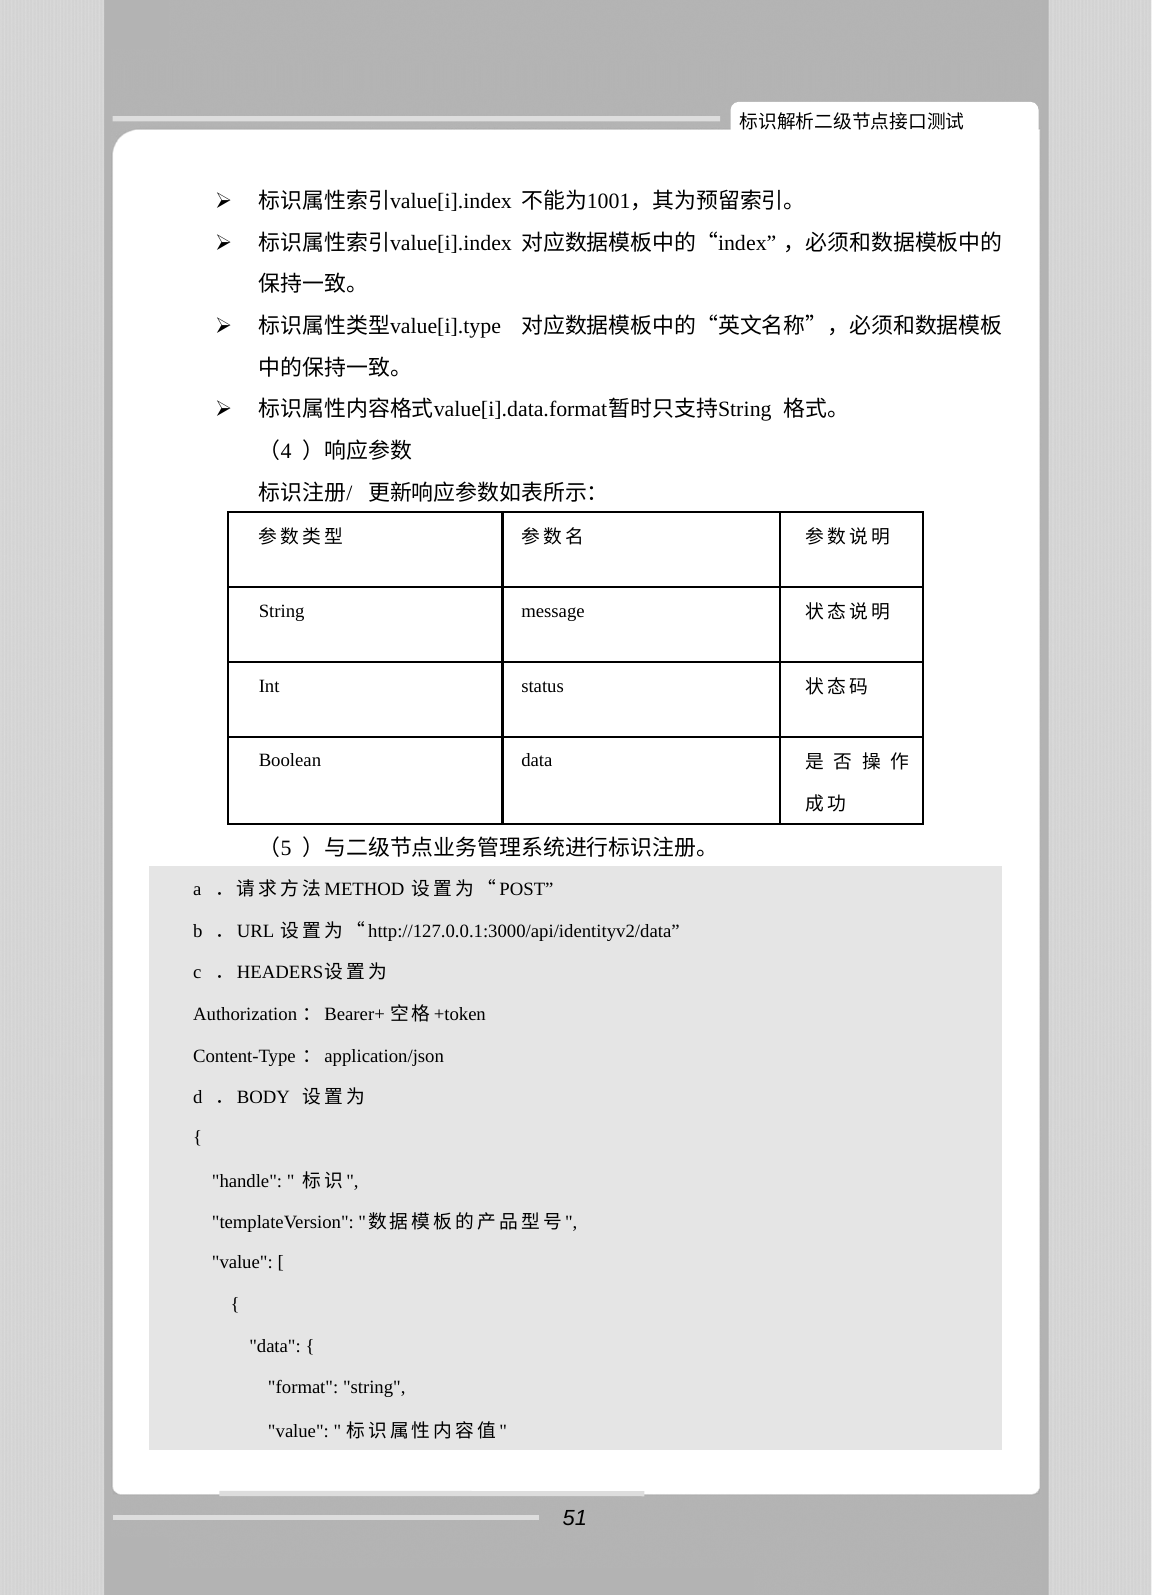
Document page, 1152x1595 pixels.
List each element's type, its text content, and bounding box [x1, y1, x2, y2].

table_cell data [504, 738, 779, 823]
table_cell 是否操作成功 [781, 738, 922, 823]
list 标识属性内容格式value[i].data.format暂时只支持String格式。 [193, 386, 1002, 428]
table_cell 状态码 [781, 663, 922, 736]
text b．URL设置为“http://127.0.0.1:3000/api/identityv2/data” [149, 908, 1002, 950]
list 标识属性类型value[i].type对应数据模板中的“英文名称”，必须和数据模板中的保持一致。 [193, 303, 1002, 386]
list （5）与二级节点业务管理系统进行标识注册。 [237, 825, 1002, 866]
text "templateVersion": "数据模板的产品型号", [149, 1200, 1002, 1241]
table_header 参数说明 [781, 513, 922, 586]
table_cell 状态说明 [781, 588, 922, 661]
table_header 参数名 [504, 513, 779, 586]
table_header 参数类型 [229, 513, 501, 586]
list 标识属性索引value[i].index不能为1001，其为预留索引。 [193, 178, 1002, 219]
text "format": "string", [149, 1366, 1002, 1408]
text "data": { [149, 1325, 1002, 1366]
text c．HEADERS设置为 [149, 950, 1002, 991]
text "value": [ [149, 1241, 1002, 1283]
table_cell status [504, 663, 779, 736]
text { [149, 1116, 1002, 1158]
table_cell Boolean [229, 738, 501, 823]
list 标识属性索引value[i].index对应数据模板中的“index”，必须和数据模板中的保持一致。 [193, 219, 1002, 303]
picture [0, 0, 1152, 1595]
text Content-Type：application/json [149, 1033, 1002, 1075]
text d．BODY设置为 [149, 1075, 1002, 1116]
text Authorization：Bearer+空格+token [149, 991, 1002, 1033]
table_cell Int [229, 663, 501, 736]
text "handle": "标识", [149, 1158, 1002, 1200]
list 标识注册/更新响应参数如表所示： [237, 469, 1002, 511]
table_cell String [229, 588, 501, 661]
list （4）响应参数 [237, 428, 1002, 469]
table_cell message [504, 588, 779, 661]
text { [149, 1283, 1002, 1325]
text "value": "标识属性内容值" [149, 1408, 1002, 1450]
text a．请求方法METHOD设置为“POST” [149, 866, 1002, 908]
